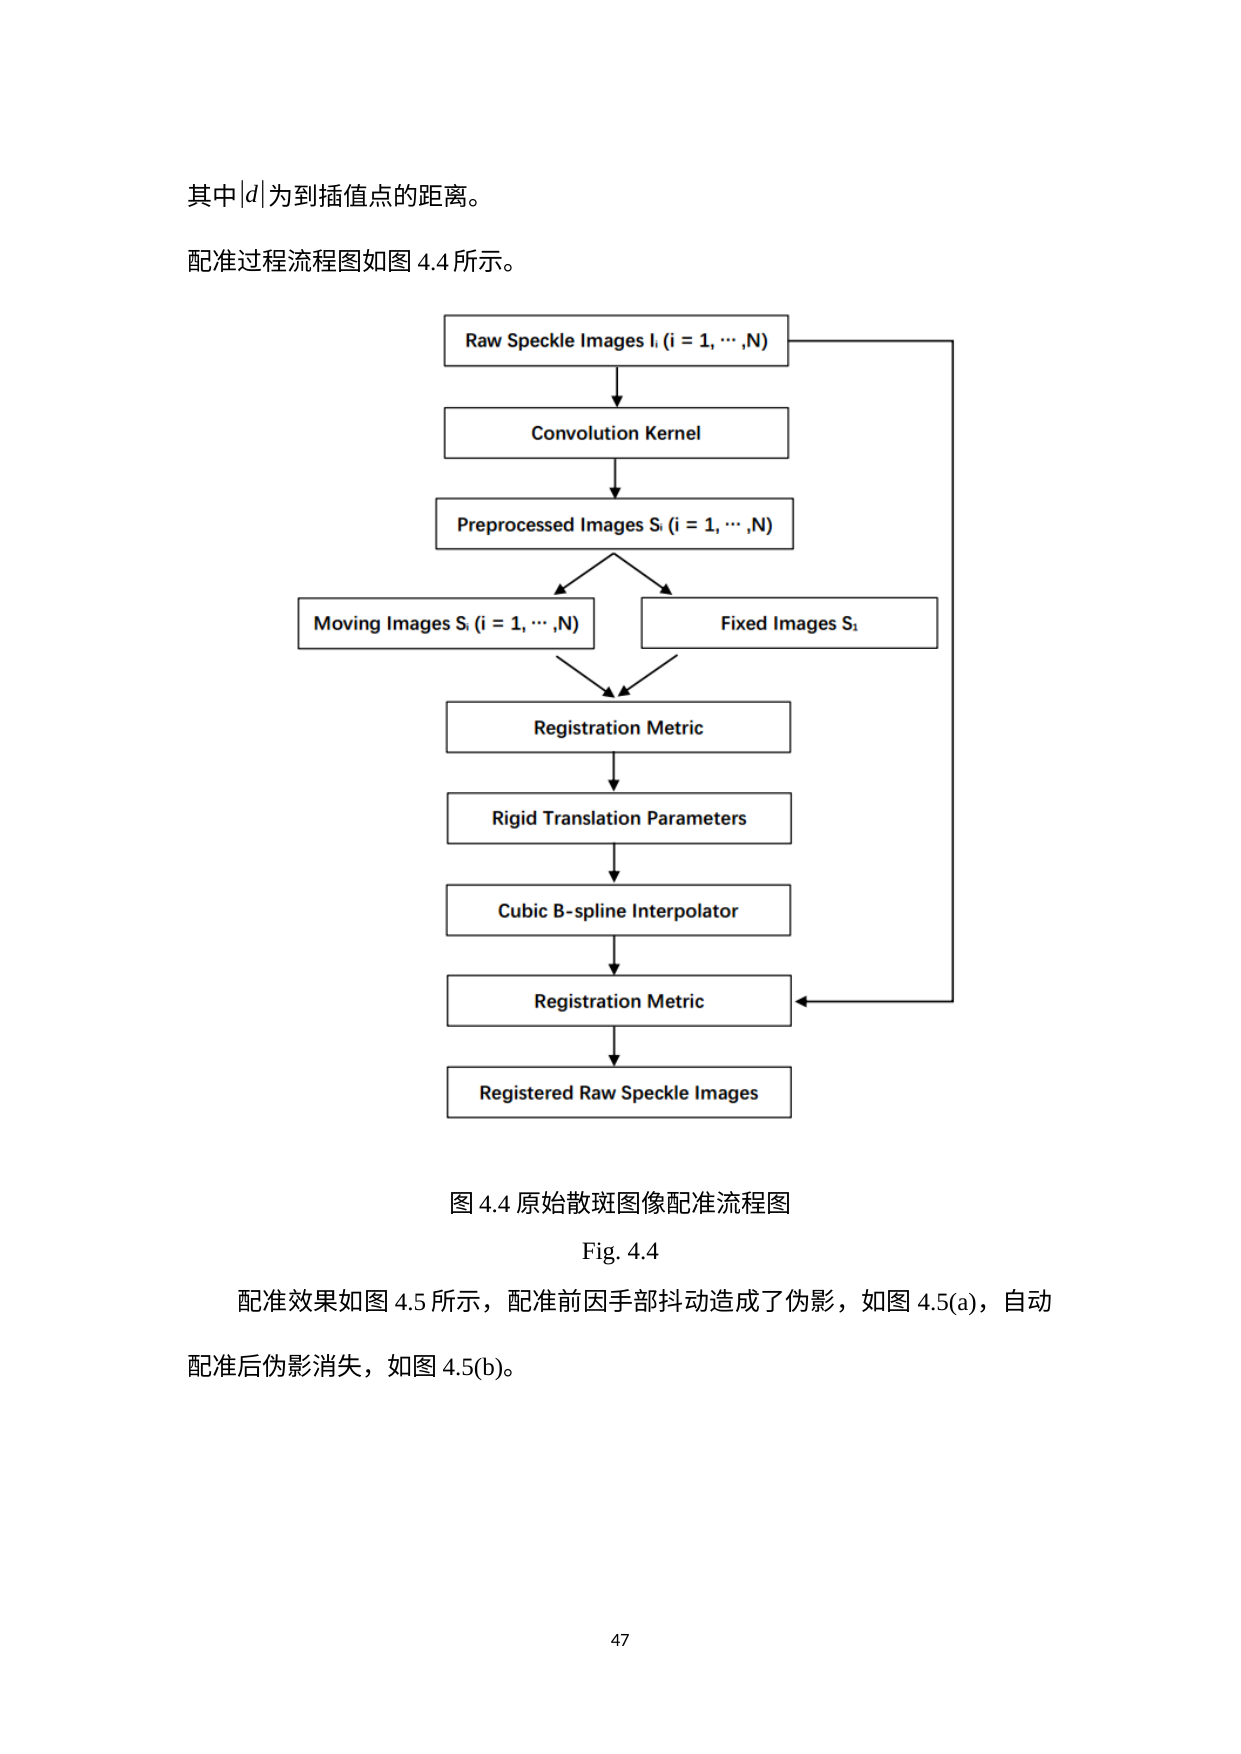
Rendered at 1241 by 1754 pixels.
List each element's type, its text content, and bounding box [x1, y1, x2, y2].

text 配准过程流程图如图4.4所示。 [187, 227, 1053, 292]
text 其中为到插值点的距离。 [187, 162, 1053, 227]
text 配准效果如图4.5所示，配准前因手部抖动造成了伪影，如图4.5(a)，自动配准后伪影消失，如图4.5(b)。 [187, 1267, 1053, 1397]
text Fig. 4.4 [187, 1234, 1053, 1267]
text 图4.4 原始散斑图像配准流程图 [187, 1169, 1053, 1234]
picture [266, 292, 975, 1142]
